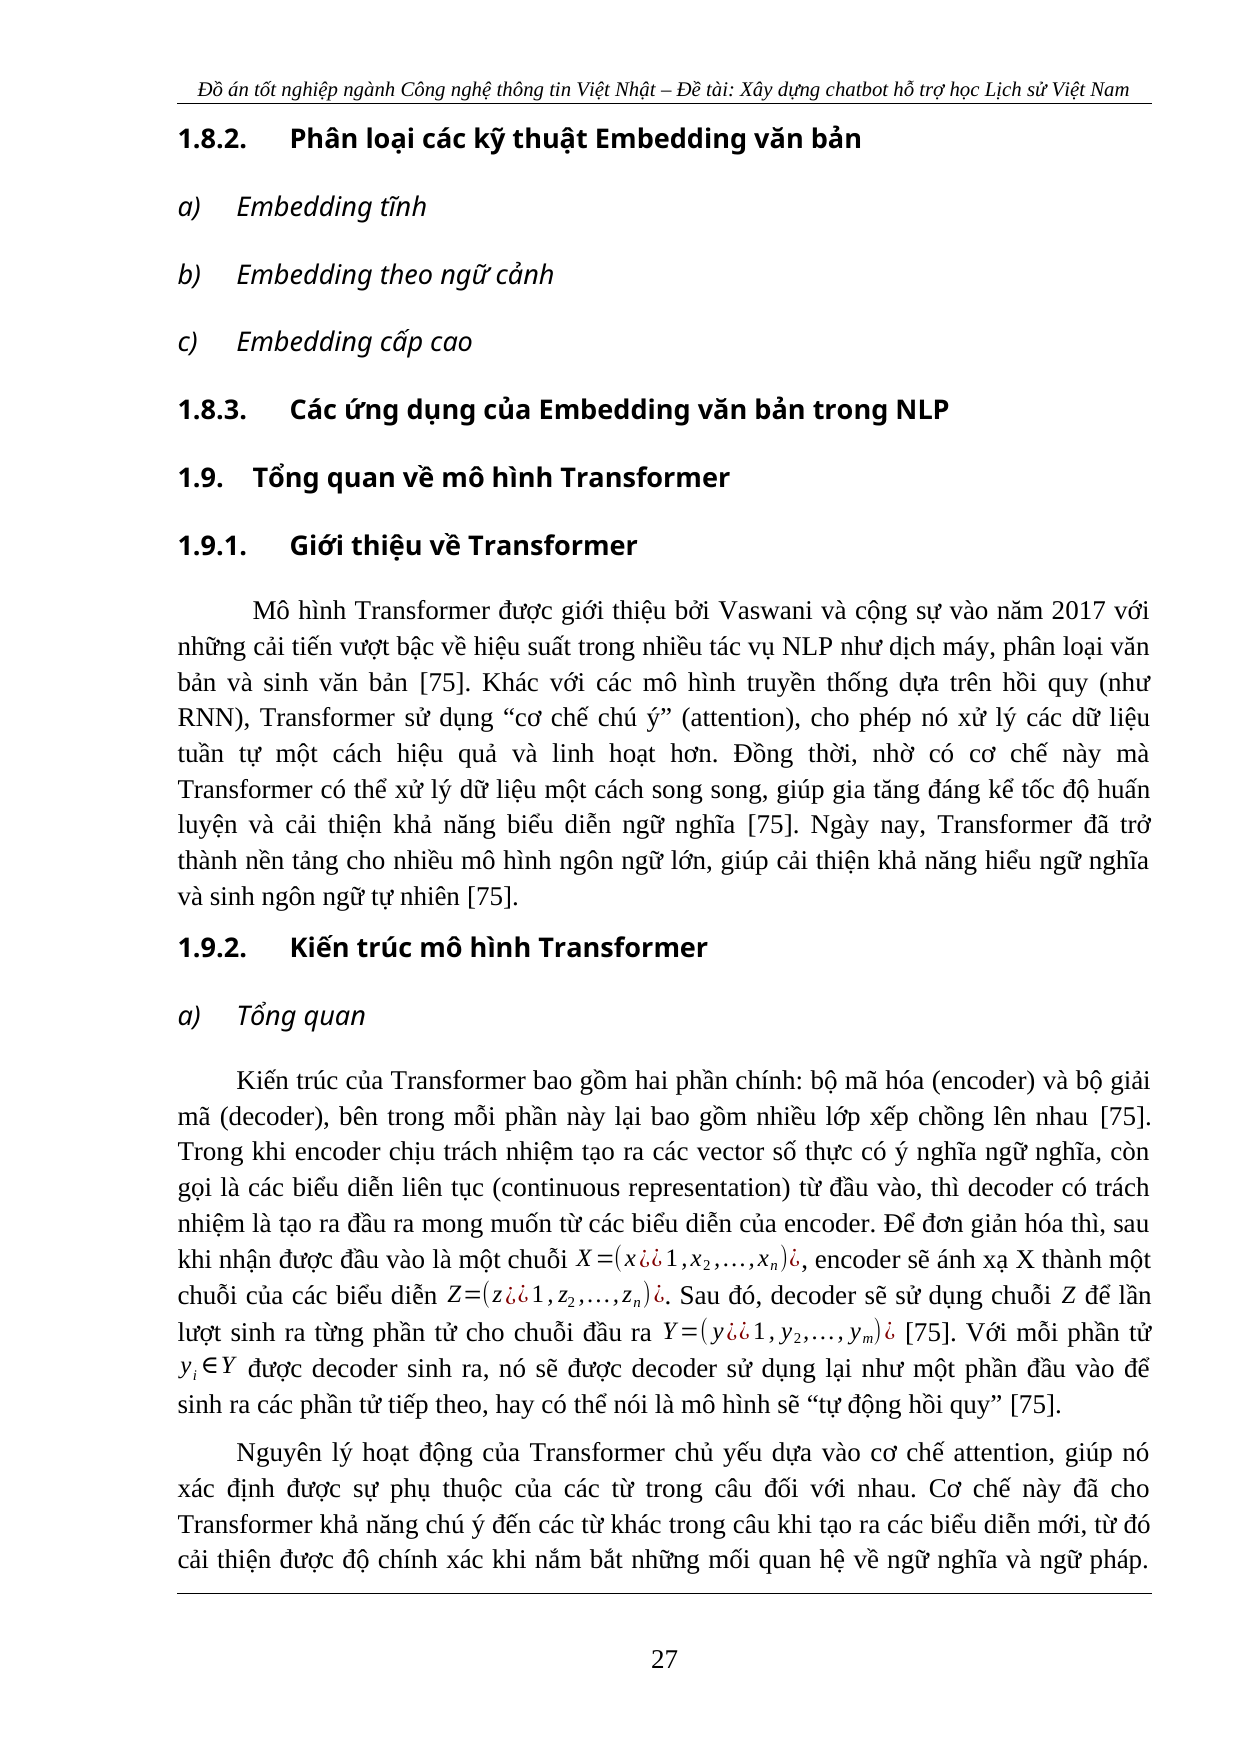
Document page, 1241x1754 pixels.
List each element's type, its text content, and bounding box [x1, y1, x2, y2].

subtitle Phân loại các kỹ thuật Embedding văn bản [177, 119, 1152, 156]
subtitle Giới thiệu về Transformer [177, 526, 1152, 563]
text Kiến trúc của Transformer bao gồm hai phần chính: bộ mã hóa (encoder) và bộ giải mã (decoder), bên trong mỗi phần này lại bao gồm nhiều lớp xếp chồng lên nhau . Trong khi encoder chịu trách nhiệm tạo ra các vector số thực có ý nghĩa ngữ nghĩa, còn gọi là các biểu diễn liên tục (continuous representation) từ đầu vào, thì decoder có trách nhiệm là tạo ra đầu ra mong muốn từ các biểu diễn của encoder. Để đơn giản hóa thì, sau khi nhận được đầu vào là một chuỗi , encoder sẽ ánh xạ X thành một chuỗi của các biểu diễn . Sau đó, decoder sẽ sử dụng chuỗi để lần lượt sinh ra từng phần tử cho chuỗi đầu ra . Với mỗi phần tử được decoder sinh ra, nó sẽ được decoder sử dụng lại như một phần đầu vào để sinh ra các phần tử tiếp theo, hay có thể nói là mô hình sẽ “tự động hồi quy” . [177, 1064, 1152, 1419]
subtitle Tổng quan về mô hình Transformer [177, 458, 1152, 495]
subtitle Các ứng dụng của Embedding văn bản trong NLP [177, 391, 1152, 428]
subtitle Embedding theo ngữ cảnh [177, 255, 1152, 292]
subtitle Embedding cấp cao [177, 323, 1152, 360]
subtitle Embedding tĩnh [177, 187, 1152, 224]
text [177, 1436, 1152, 1575]
subtitle Kiến trúc mô hình Transformer [177, 928, 1152, 965]
subtitle Tổng quan [177, 996, 1152, 1033]
text Mô hình Transformer được giới thiệu bởi Vaswani và cộng sự vào năm 2017 với những cải tiến vượt bậc về hiệu suất trong nhiều tác vụ NLP như dịch máy, phân loại văn bản và sinh văn bản . Khác với các mô hình truyền thống dựa trên hồi quy (như RNN), Transformer sử dụng “cơ chế chú ý” (attention), cho phép nó xử lý các dữ liệu tuần tự một cách hiệu quả và linh hoạt hơn. Đồng thời, nhờ có cơ chế này mà Transformer có thể xử lý dữ liệu một cách song song, giúp gia tăng đáng kể tốc độ huấn luyện và cải thiện khả năng biểu diễn ngữ nghĩa . Ngày nay, Transformer đã trở thành nền tảng cho nhiều mô hình ngôn ngữ lớn, giúp cải thiện khả năng hiểu ngữ nghĩa và sinh ngôn ngữ tự nhiên . [177, 594, 1152, 911]
